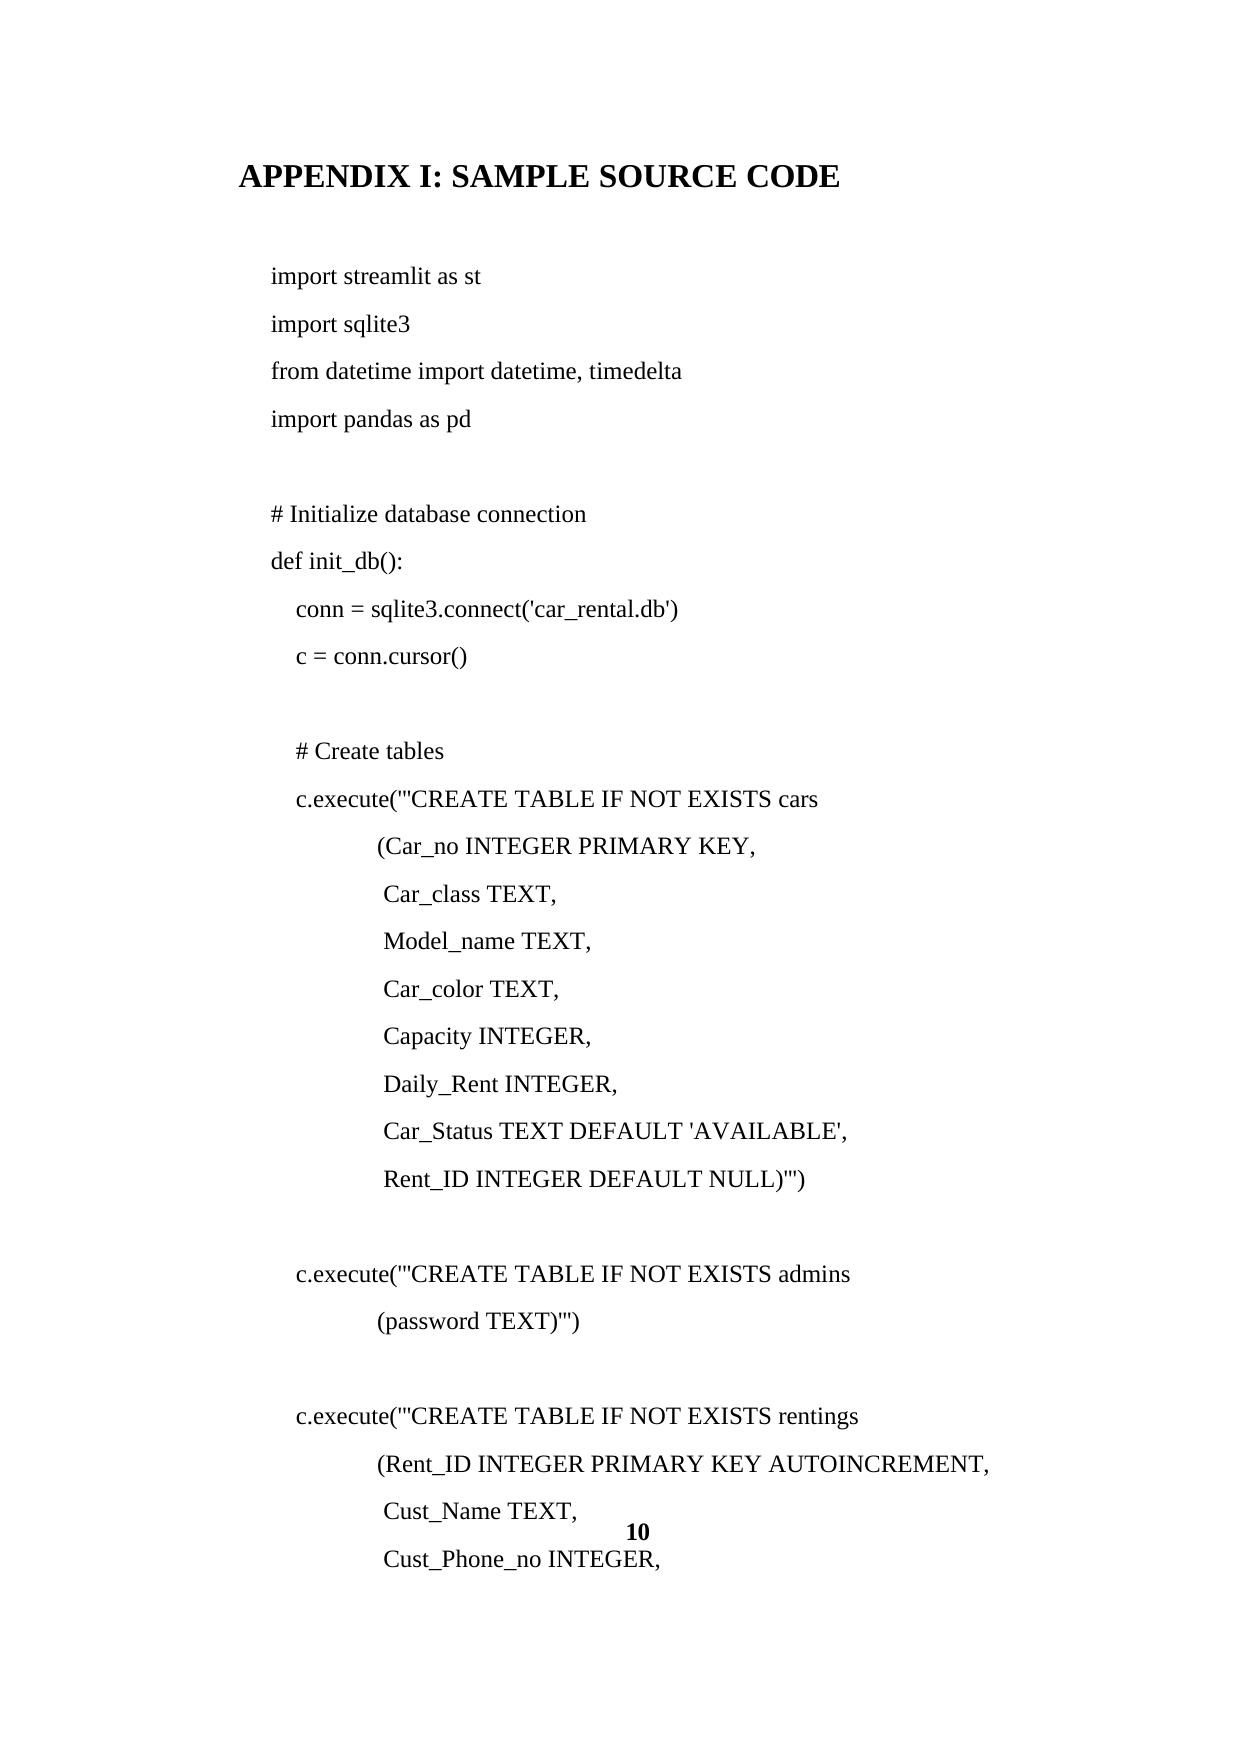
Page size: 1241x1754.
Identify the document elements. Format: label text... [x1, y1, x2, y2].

text c.execute('''CREATE TABLE IF NOT EXISTS rentings [271, 1401, 1090, 1430]
text c.execute('''CREATE TABLE IF NOT EXISTS cars [271, 784, 1090, 812]
text conn = sqlite3.connect('car_rental.db') [271, 594, 1090, 622]
text Daily_Rent INTEGER, [271, 1069, 1090, 1097]
text Rent_ID INTEGER DEFAULT NULL)''') [271, 1164, 1090, 1192]
text (Rent_ID INTEGER PRIMARY KEY AUTOINCREMENT, [271, 1449, 1090, 1477]
text Car_class TEXT, [271, 879, 1090, 907]
text Car_Status TEXT DEFAULT 'AVAILABLE', [271, 1116, 1090, 1145]
subtitle APPENDIX I: SAMPLE SOURCE CODE [238, 157, 941, 195]
text c = conn.cursor() [271, 641, 1090, 670]
text Cust_Name TEXT, [271, 1496, 1090, 1525]
text (Car_no INTEGER PRIMARY KEY, [271, 831, 1090, 860]
text # Initialize database connection [271, 499, 1090, 527]
text c.execute('''CREATE TABLE IF NOT EXISTS admins [271, 1259, 1090, 1287]
text (password TEXT)''') [271, 1306, 1090, 1335]
text def init_db(): [271, 546, 1090, 575]
text import streamlit as st [271, 261, 1090, 290]
text Model_name TEXT, [271, 926, 1090, 955]
text import pandas as pd [271, 404, 1090, 432]
text # Create tables [271, 736, 1090, 765]
text Cust_Phone_no INTEGER, [271, 1544, 1090, 1572]
text import sqlite3 [271, 309, 1090, 337]
text from datetime import datetime, timedelta [271, 356, 1090, 385]
text Capacity INTEGER, [271, 1021, 1090, 1050]
text Car_color TEXT, [271, 974, 1090, 1002]
